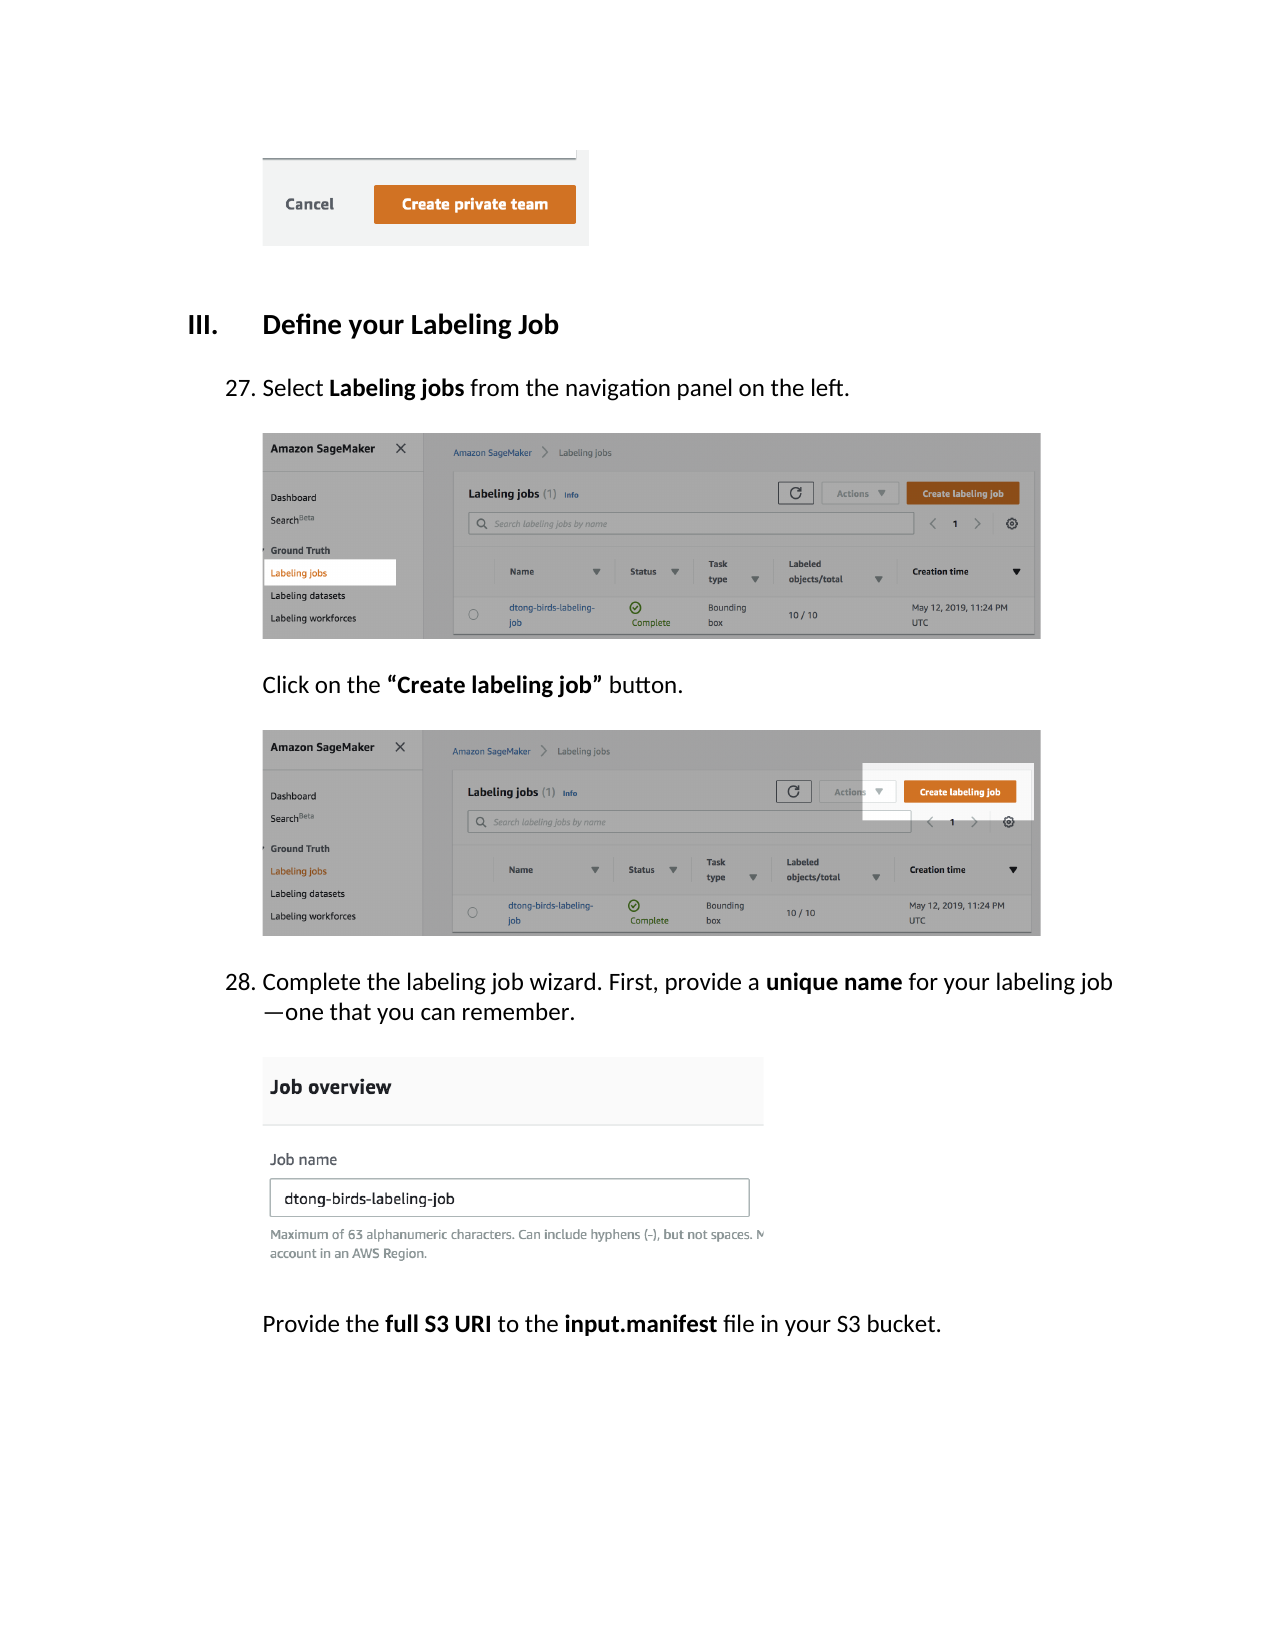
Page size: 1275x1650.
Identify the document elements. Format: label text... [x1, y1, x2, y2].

picture [262, 1057, 764, 1278]
text Provide the full S3 URI to the input.manifest file in your S3 bucket. [262, 1308, 1125, 1339]
list Select Labeling jobs from the navigation panel on the left. [225, 373, 1125, 403]
list Define your Labeling Job [187, 306, 1125, 342]
list Complete the labeling job wizard. First, provide a unique name for your labeling job—one that you can remember. [225, 966, 1125, 1027]
picture [262, 433, 1041, 639]
picture [262, 730, 1041, 936]
picture [262, 150, 589, 246]
text Click on the “Create labeling job” button. [262, 669, 1125, 700]
